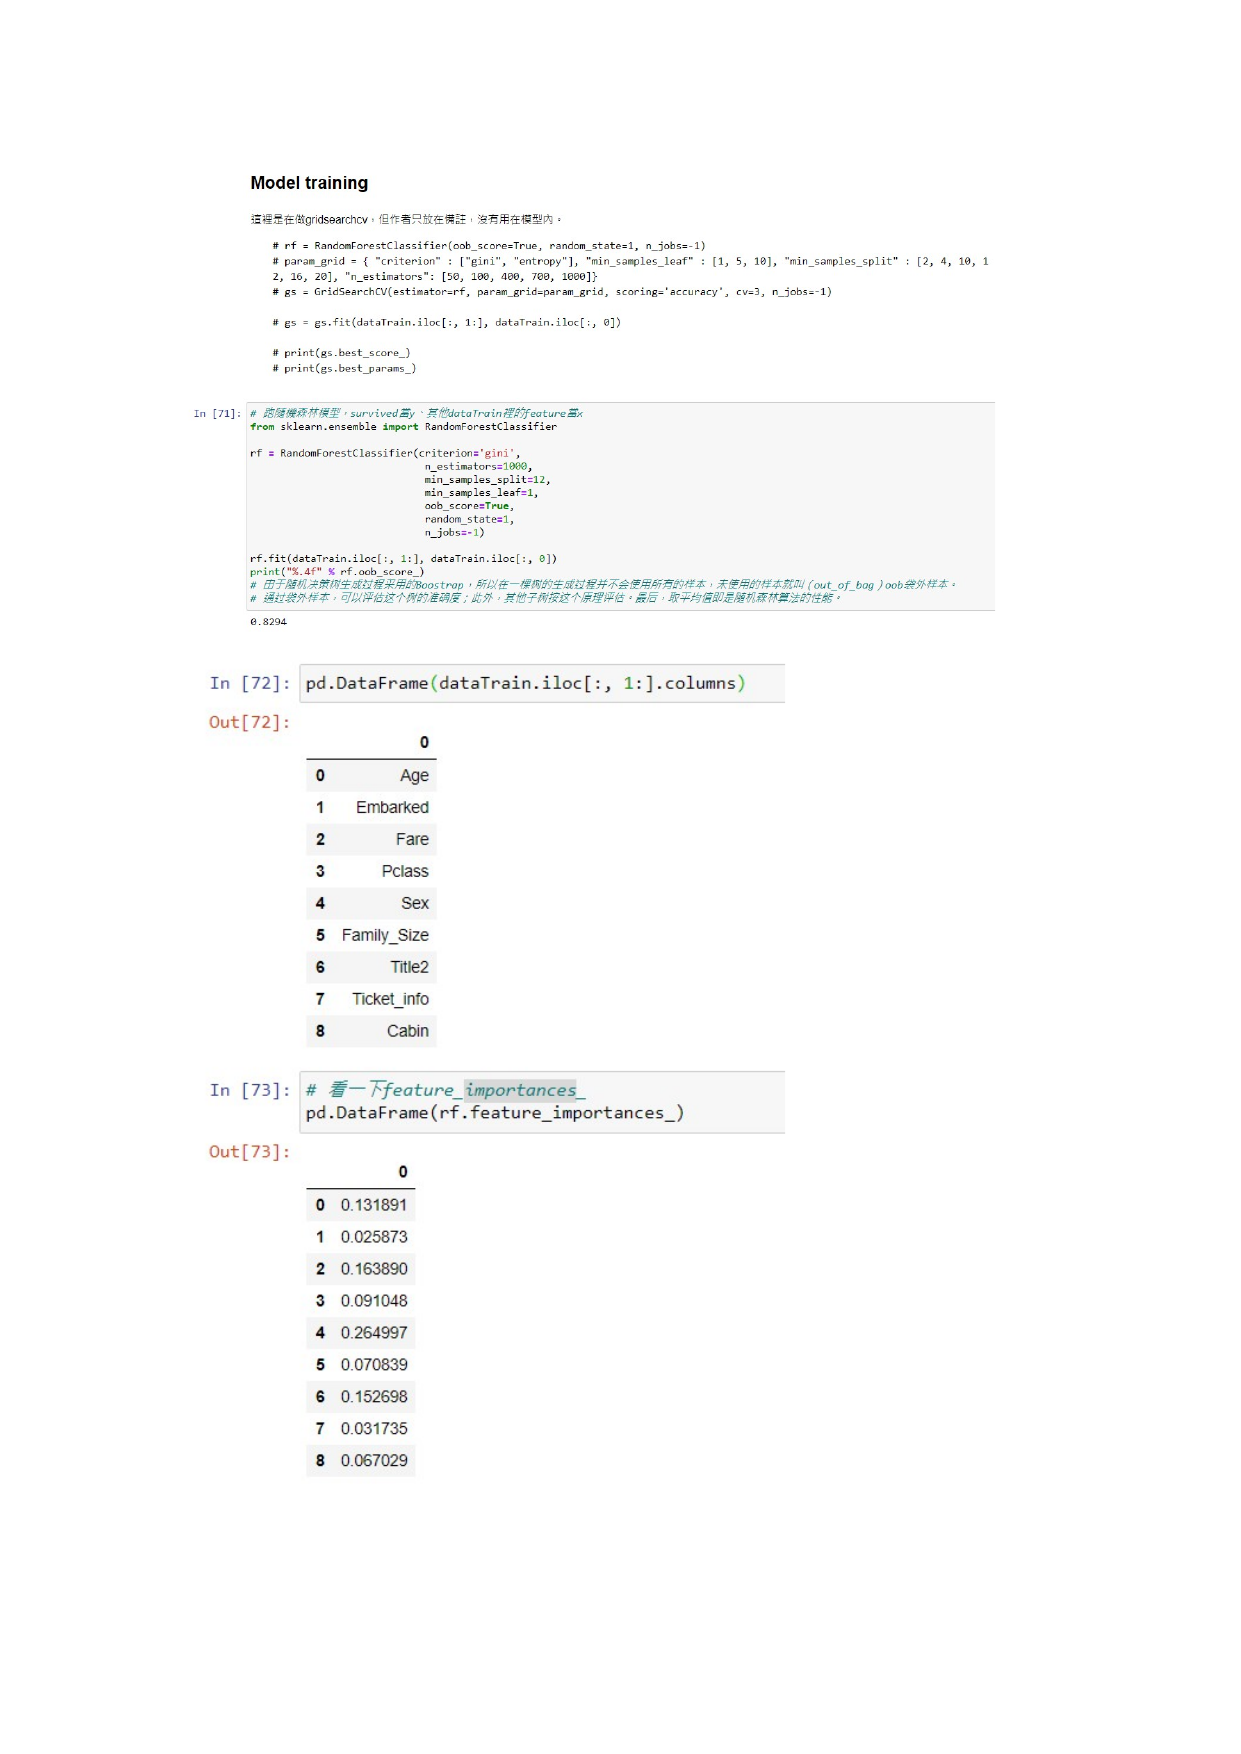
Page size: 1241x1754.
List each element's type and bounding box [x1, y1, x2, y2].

picture [187, 652, 786, 1484]
picture [187, 164, 996, 634]
